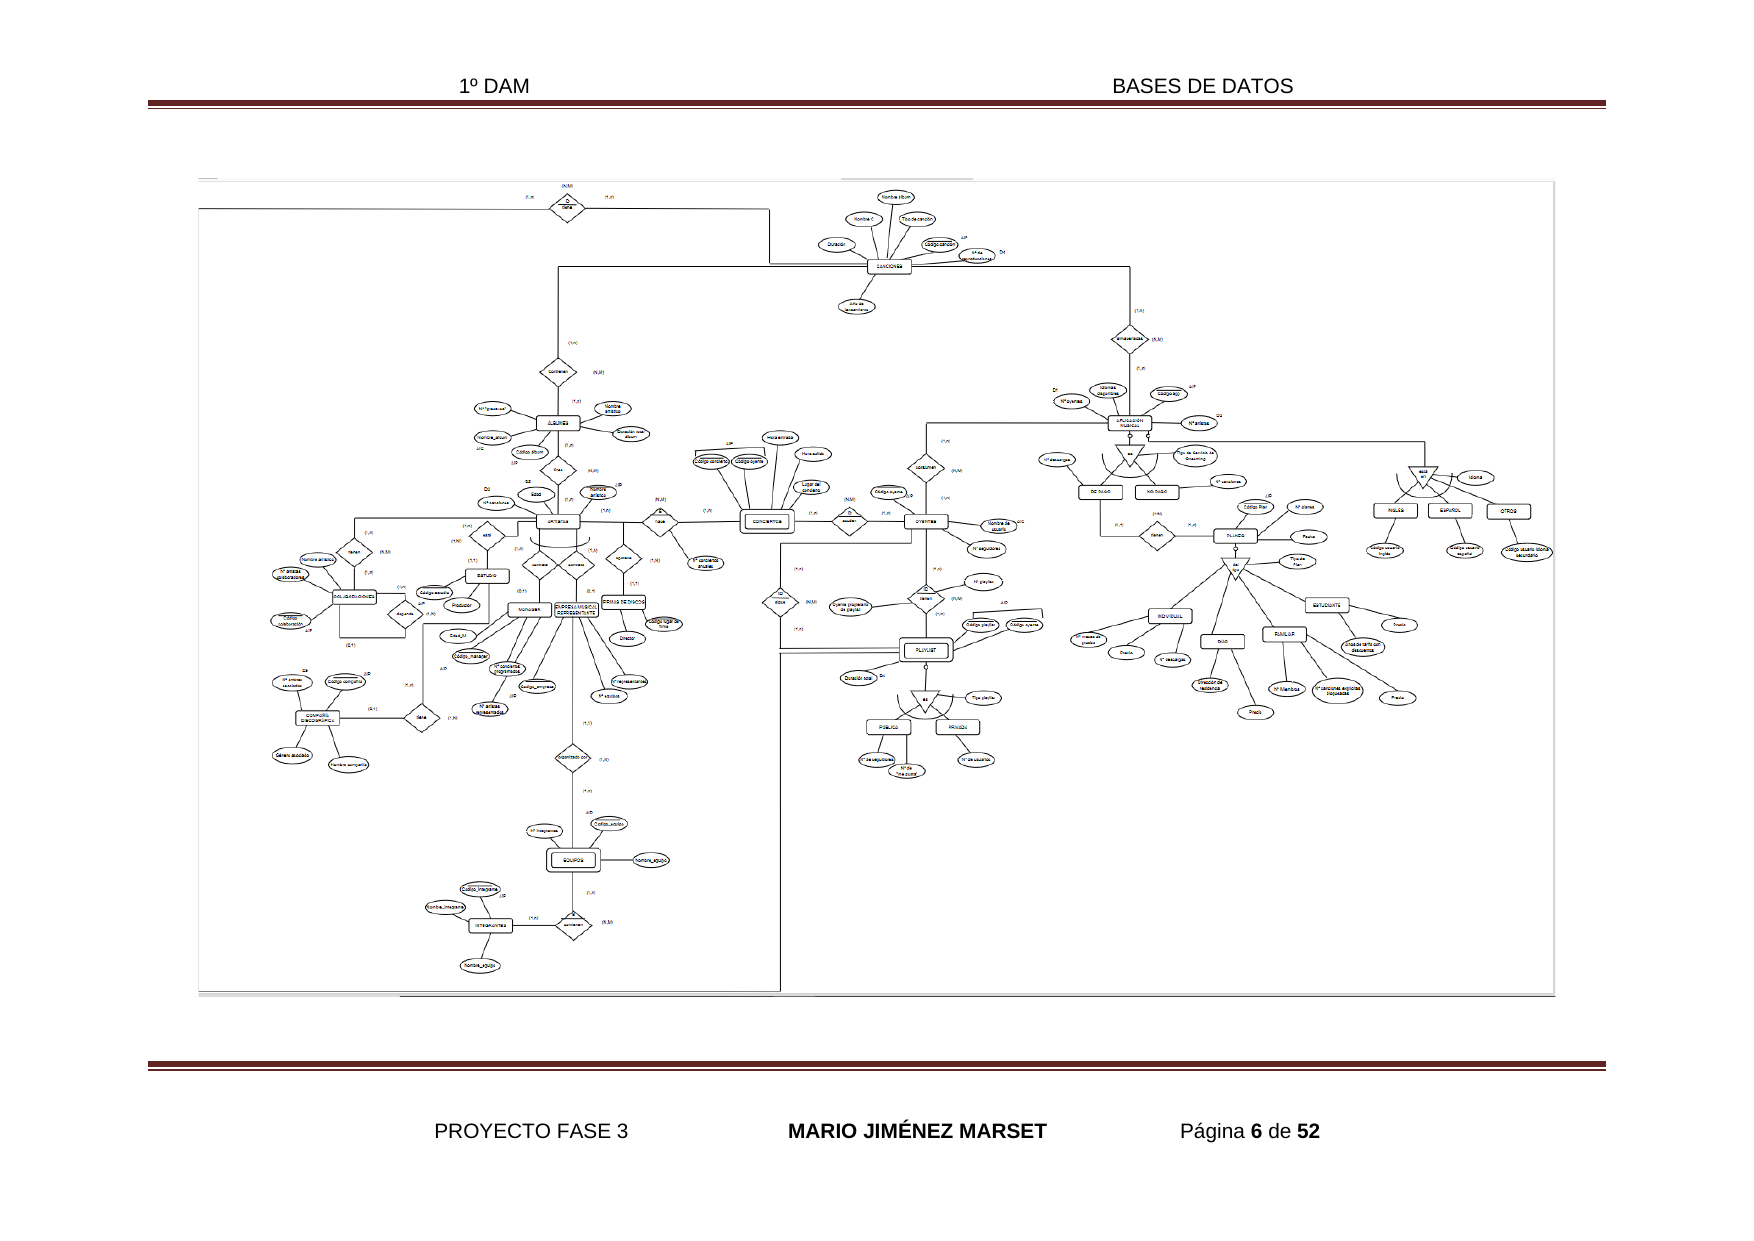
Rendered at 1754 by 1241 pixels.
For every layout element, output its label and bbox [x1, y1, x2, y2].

picture [198, 178, 1556, 997]
